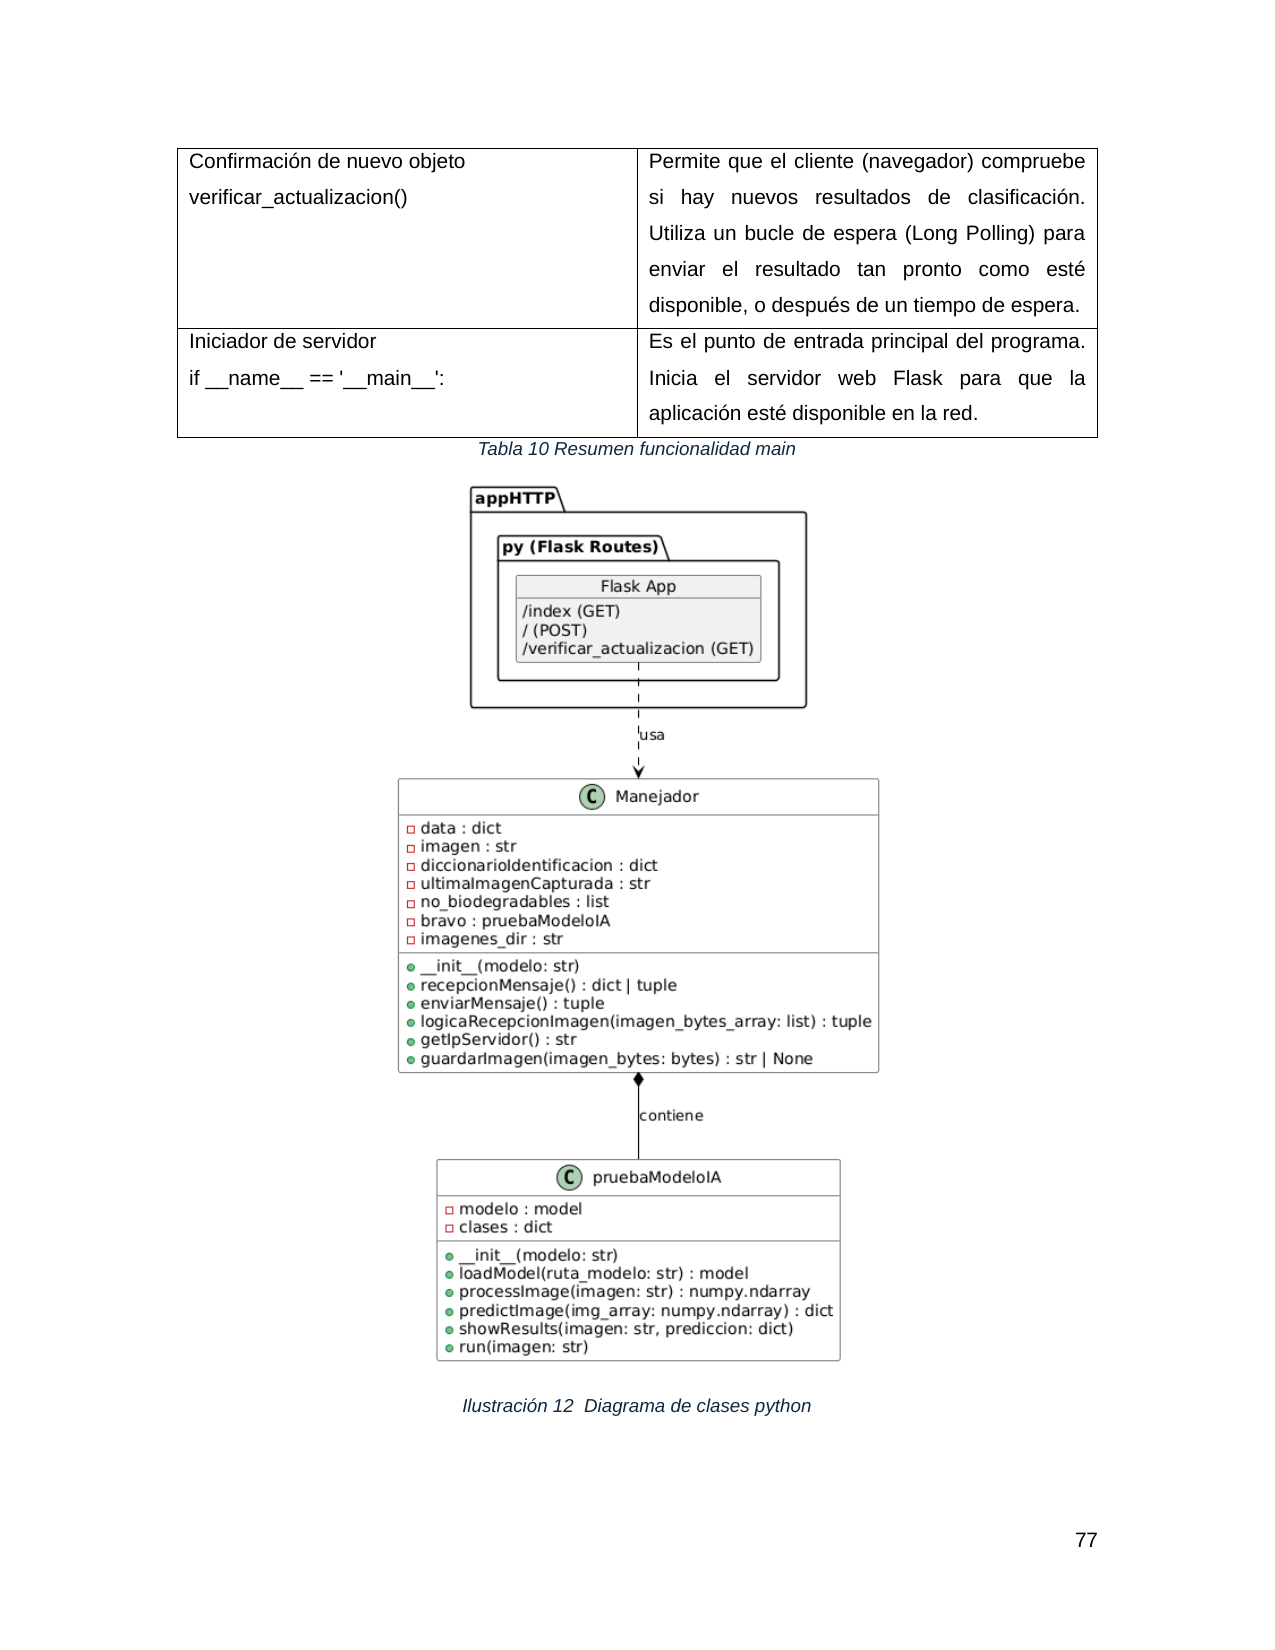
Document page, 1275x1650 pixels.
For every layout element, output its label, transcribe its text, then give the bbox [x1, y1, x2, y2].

table_cell Confirmación de nuevo objeto verificar_actualizacion() [178, 149, 637, 328]
text Ilustración 12 Diagrama de clases python [177, 1395, 1098, 1417]
table_cell Permite que el cliente (navegador) compruebe si hay nuevos resultados de clasificación. Utiliza un bucle de espera (Long Polling) para enviar el resultado tan pronto como esté disponible, o después de un tiempo de espera. [638, 149, 1097, 328]
text Tabla 10 Resumen funcionalidad main [177, 438, 1098, 460]
picture [391, 480, 884, 1367]
table_cell Iniciador de servidor if __name__ == '__main__': [178, 329, 637, 437]
table_cell Es el punto de entrada principal del programa. Inicia el servidor web Flask para que la aplicación esté disponible en la red. [638, 329, 1097, 437]
